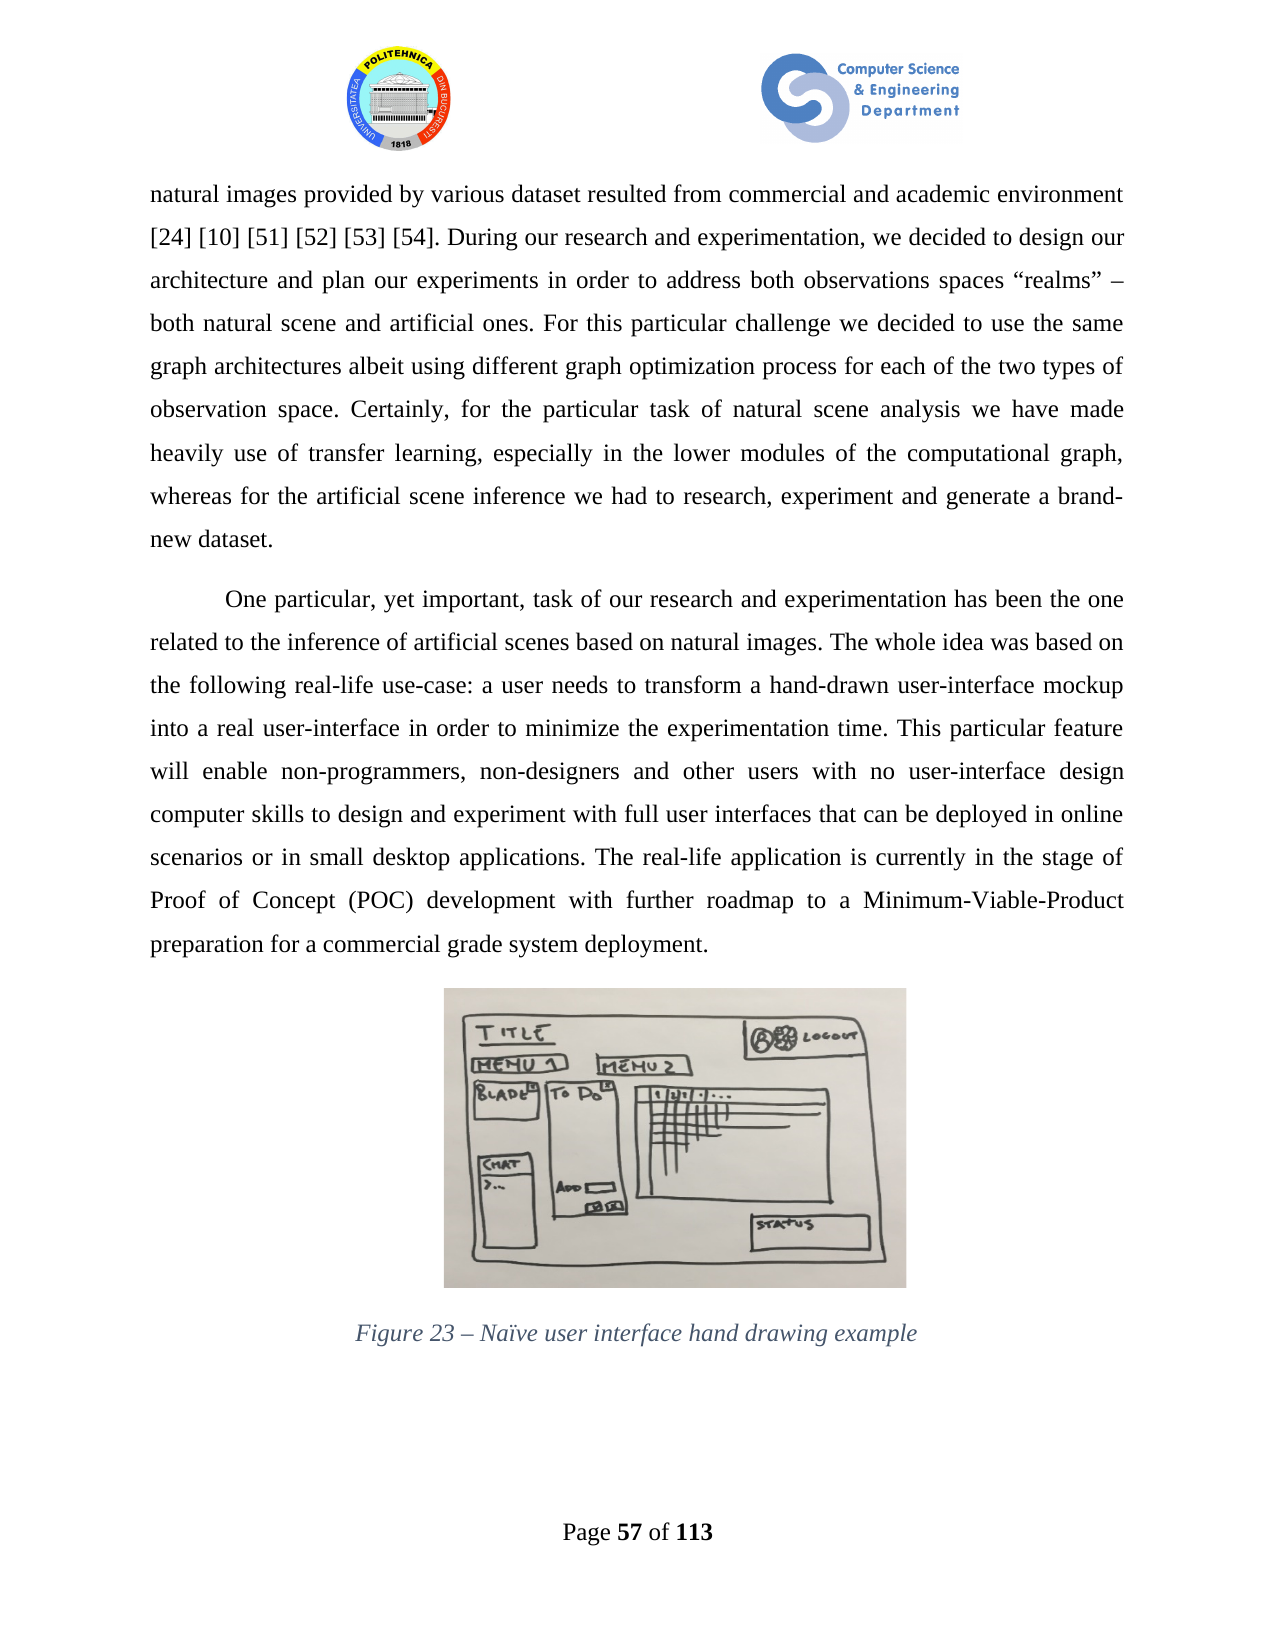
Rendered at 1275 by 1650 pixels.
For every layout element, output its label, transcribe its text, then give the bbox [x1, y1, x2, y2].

text Figure 23 – Naïve user interface hand drawing example [150, 1318, 1125, 1347]
picture [346, 46, 451, 151]
text One particular, yet important, task of our research and experimentation has been the one related to the inference of artificial scenes based on natural images. The whole idea was based on the following real-life use-case: a user needs to transform a hand-drawn user-interface mockup into a real user-interface in order to minimize the experimentation time. This particular feature will enable non-programmers, non-designers and other users with no user-interface design computer skills to design and experiment with full user interfaces that can be deployed in online scenarios or in small desktop applications. The real-life application is currently in the stage of Proof of Concept (POC) development with further roadmap to a Minimum-Viable-Product preparation for a commercial grade system deployment. [150, 584, 1125, 957]
picture [443, 988, 907, 1288]
picture [760, 53, 963, 144]
